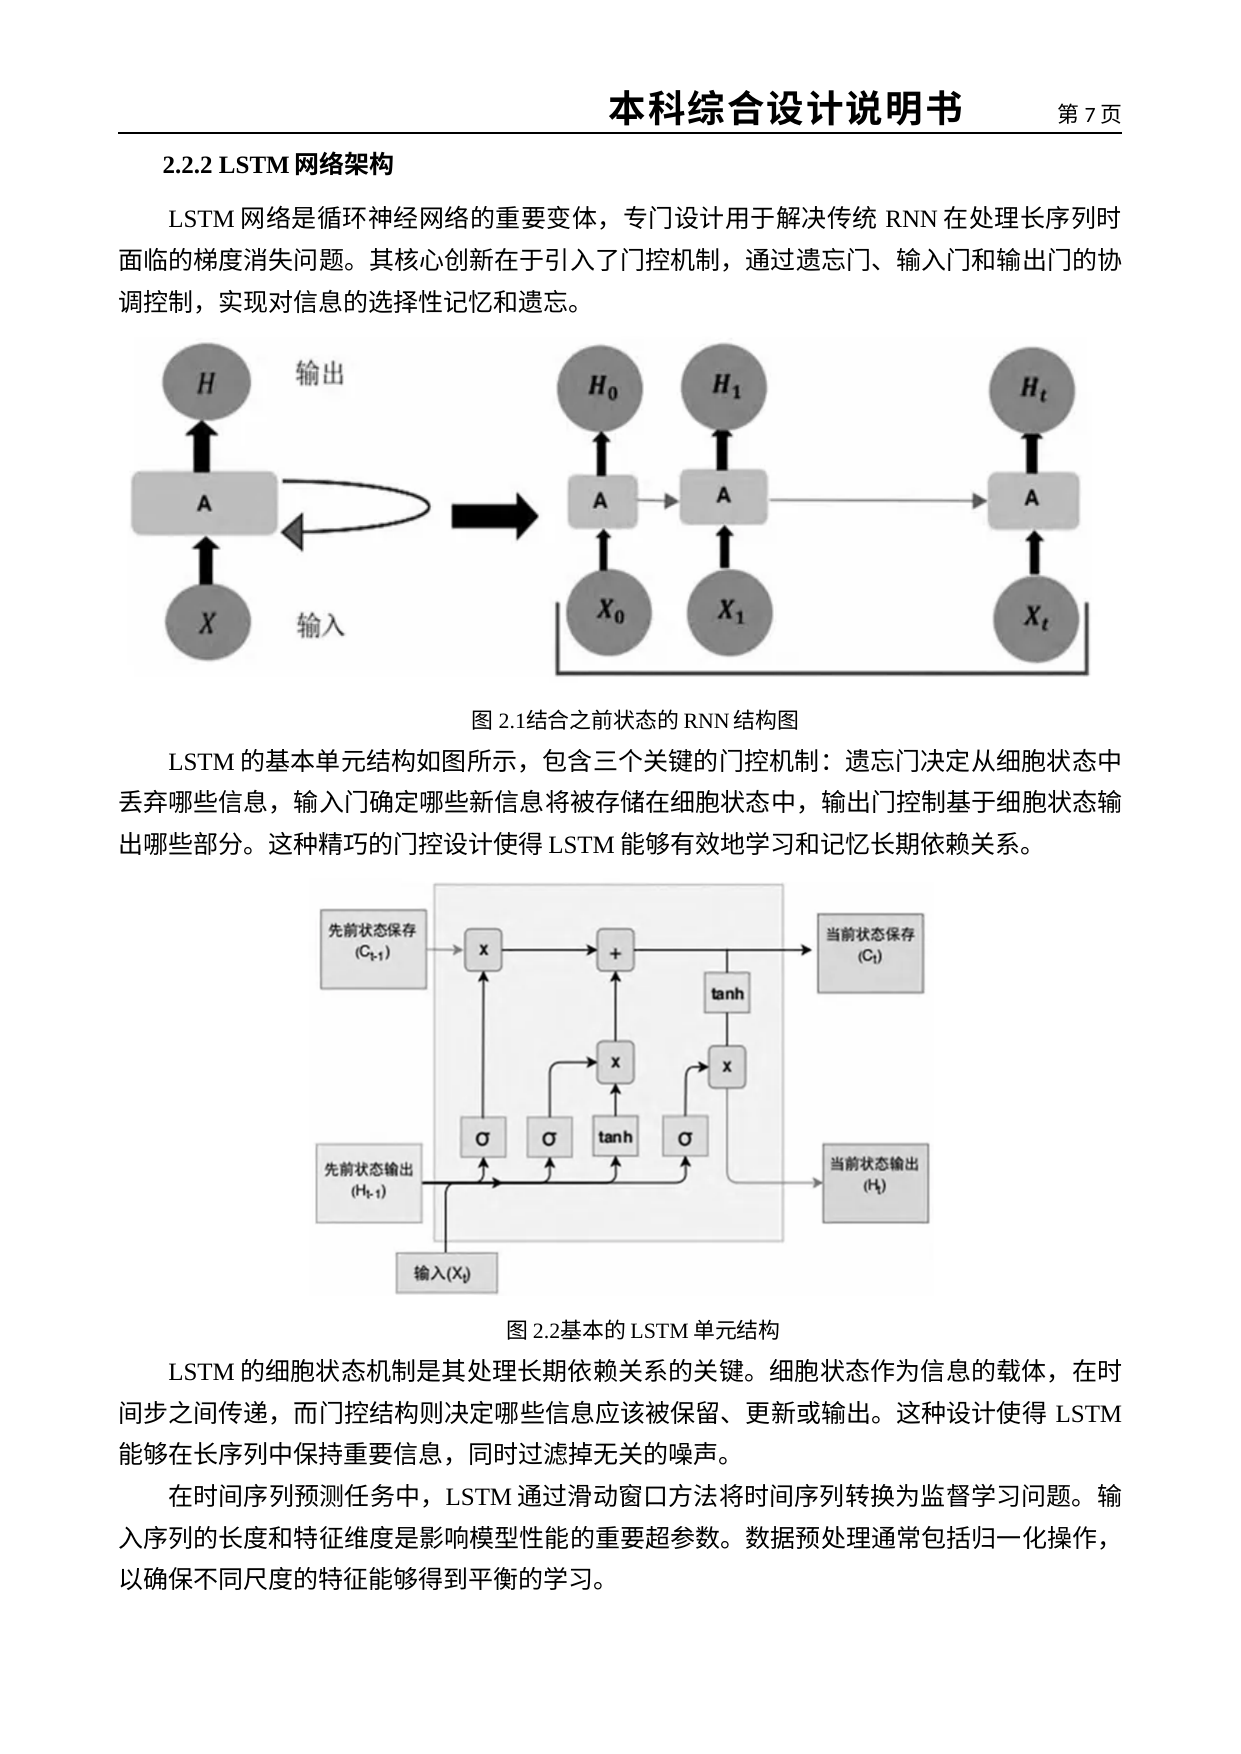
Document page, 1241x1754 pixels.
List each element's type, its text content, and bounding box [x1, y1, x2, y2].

text 在时间序列预测任务中，LSTM通过滑动窗口方法将时间序列转换为监督学习问题。输入序列的长度和特征维度是影响模型性能的重要超参数。数据预处理通常包括归一化操作，以确保不同尺度的特征能够得到平衡的学习。 [118, 1472, 1122, 1597]
subtitle LSTM网络架构 [162, 140, 1122, 182]
picture [308, 878, 934, 1296]
text LSTM的基本单元结构如图所示，包含三个关键的门控机制：遗忘门决定从细胞状态中丢弃哪些信息，输入门确定哪些新信息将被存储在细胞状态中，输出门控制基于细胞状态输出哪些部分。这种精巧的门控设计使得LSTM能够有效地学习和记忆长期依赖关系。 [118, 319, 1122, 862]
text LSTM网络是循环神经网络的重要变体，专门设计用于解决传统RNN在处理长序列时面临的梯度消失问题。其核心创新在于引入了门控机制，通过遗忘门、输入门和输出门的协调控制，实现对信息的选择性记忆和遗忘。 [118, 194, 1122, 319]
